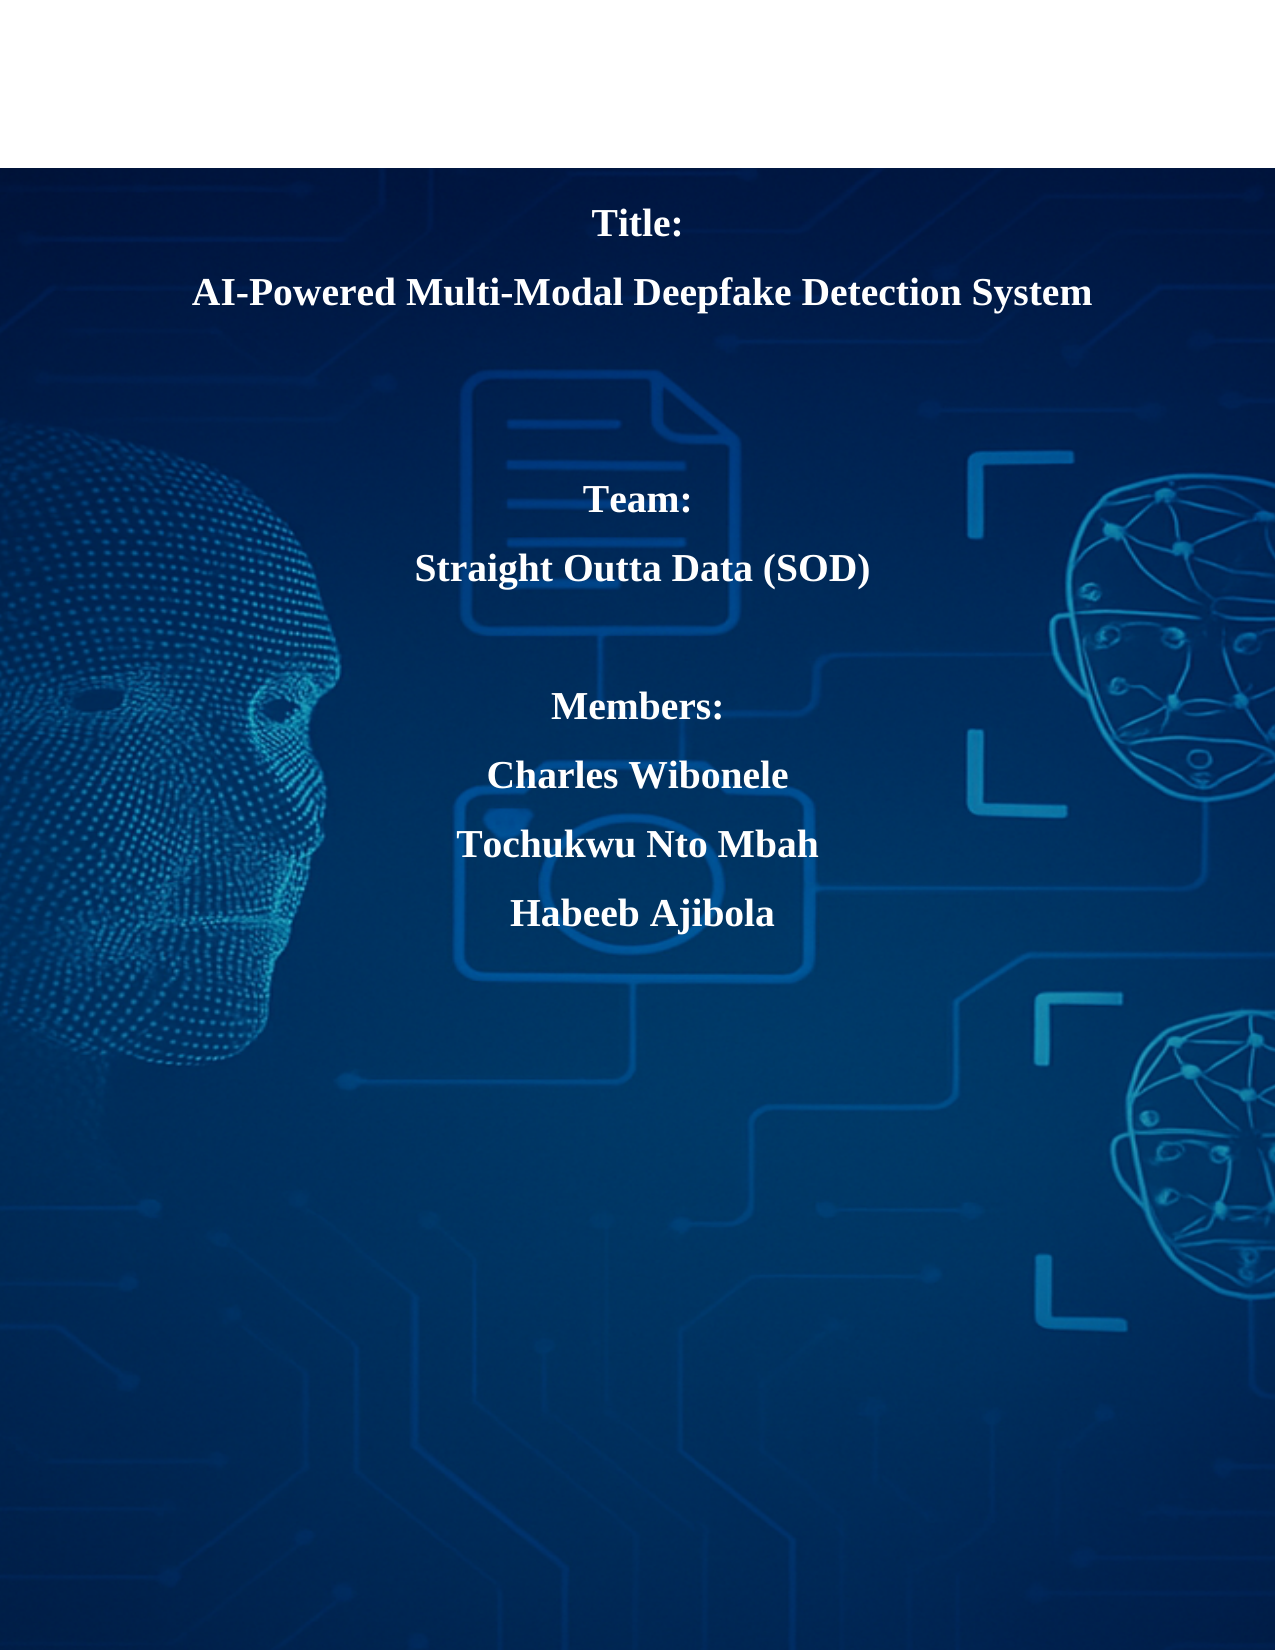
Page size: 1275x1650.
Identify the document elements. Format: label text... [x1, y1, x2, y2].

text Straight Outta Data (SOD) [150, 544, 1125, 590]
text Team: [150, 476, 1125, 521]
text Tochukwu Nto Mbah [150, 820, 1125, 866]
text Charles Wibonele [150, 751, 1125, 797]
text Title: [150, 200, 1125, 245]
text Members: [150, 682, 1125, 728]
text AI-Powered Multi-Modal Deepfake Detection System [150, 269, 1125, 314]
text Habeeb Ajibola [150, 889, 1125, 935]
picture [0, 168, 1275, 1650]
